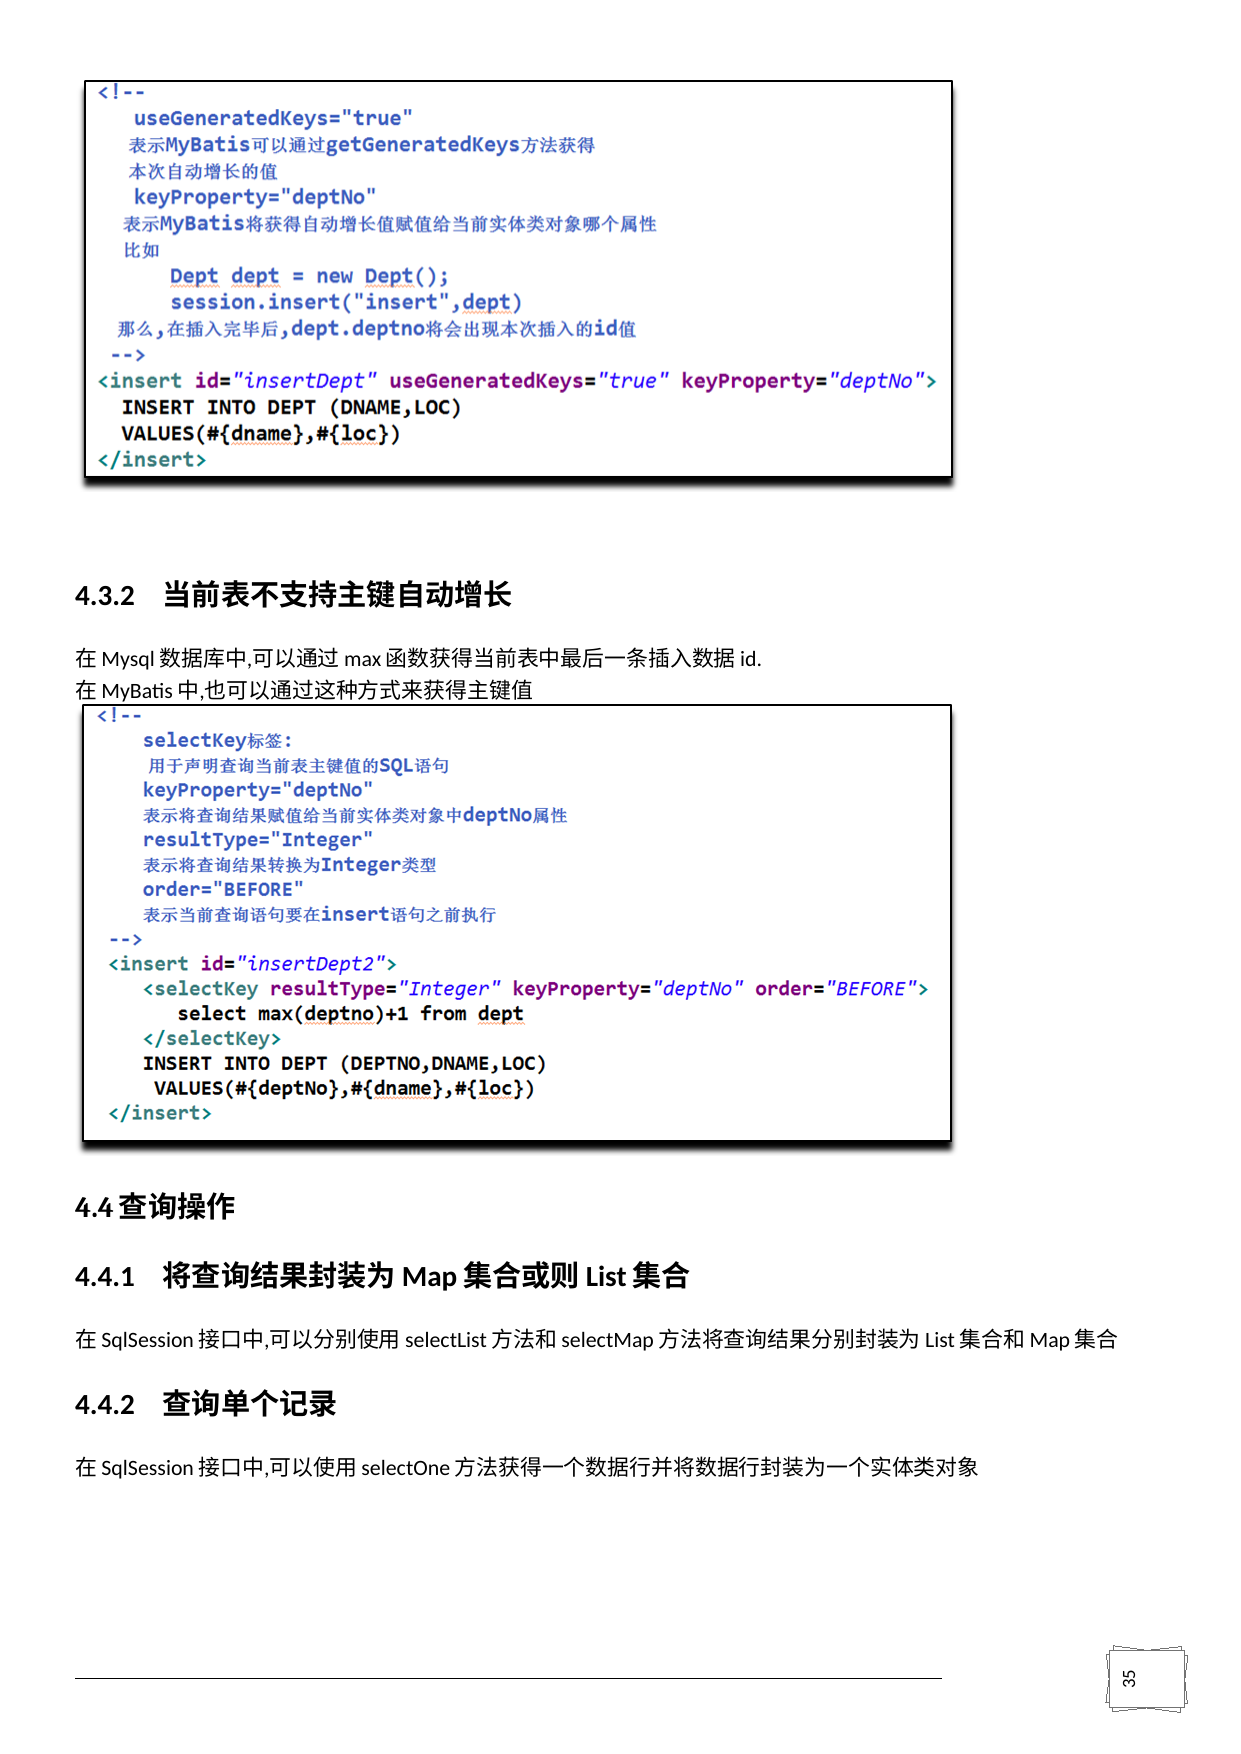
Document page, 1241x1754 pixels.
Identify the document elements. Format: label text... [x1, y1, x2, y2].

picture [75, 704, 959, 1156]
text 在SqlSession接口中,可以分别使用selectList方法和selectMap方法将查询结果分别封装为List集合和Map集合 [75, 1322, 1165, 1354]
picture [75, 80, 961, 492]
text 在MyBatis中,也可以通过这种方式来获得主键值 [75, 673, 1165, 705]
subtitle 将查询结果封装为Map集合或则List集合 [75, 1253, 1165, 1295]
text 在Mysql数据库中,可以通过max函数获得当前表中最后一条插入数据id. [75, 641, 1165, 673]
subtitle 当前表不支持主键自动增长 [75, 572, 1165, 614]
text 在SqlSession接口中,可以使用selectOne方法获得一个数据行并将数据行封装为一个实体类对象 [75, 1450, 1165, 1482]
subtitle 查询单个记录 [75, 1381, 1165, 1423]
subtitle 查询操作 [75, 1183, 1165, 1226]
